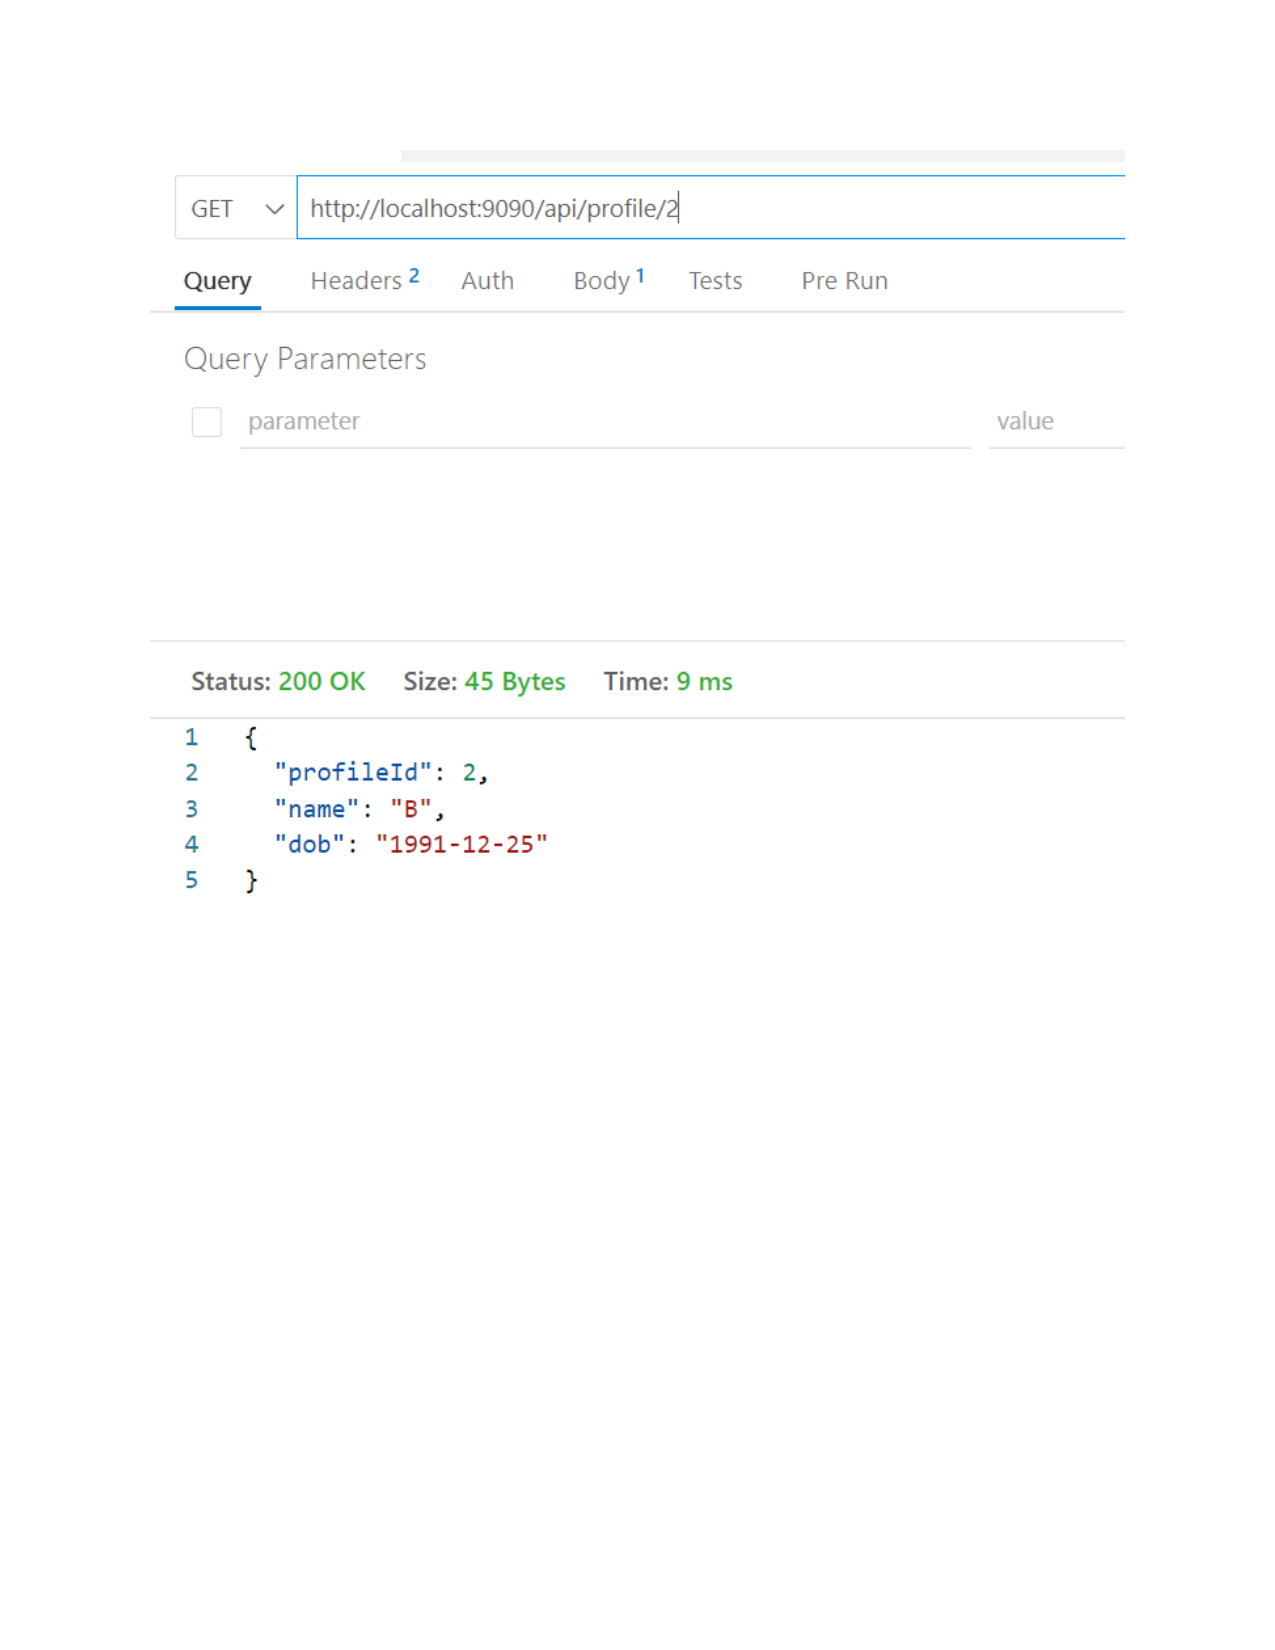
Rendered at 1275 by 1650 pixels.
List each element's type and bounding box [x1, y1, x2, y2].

picture [150, 150, 1125, 997]
